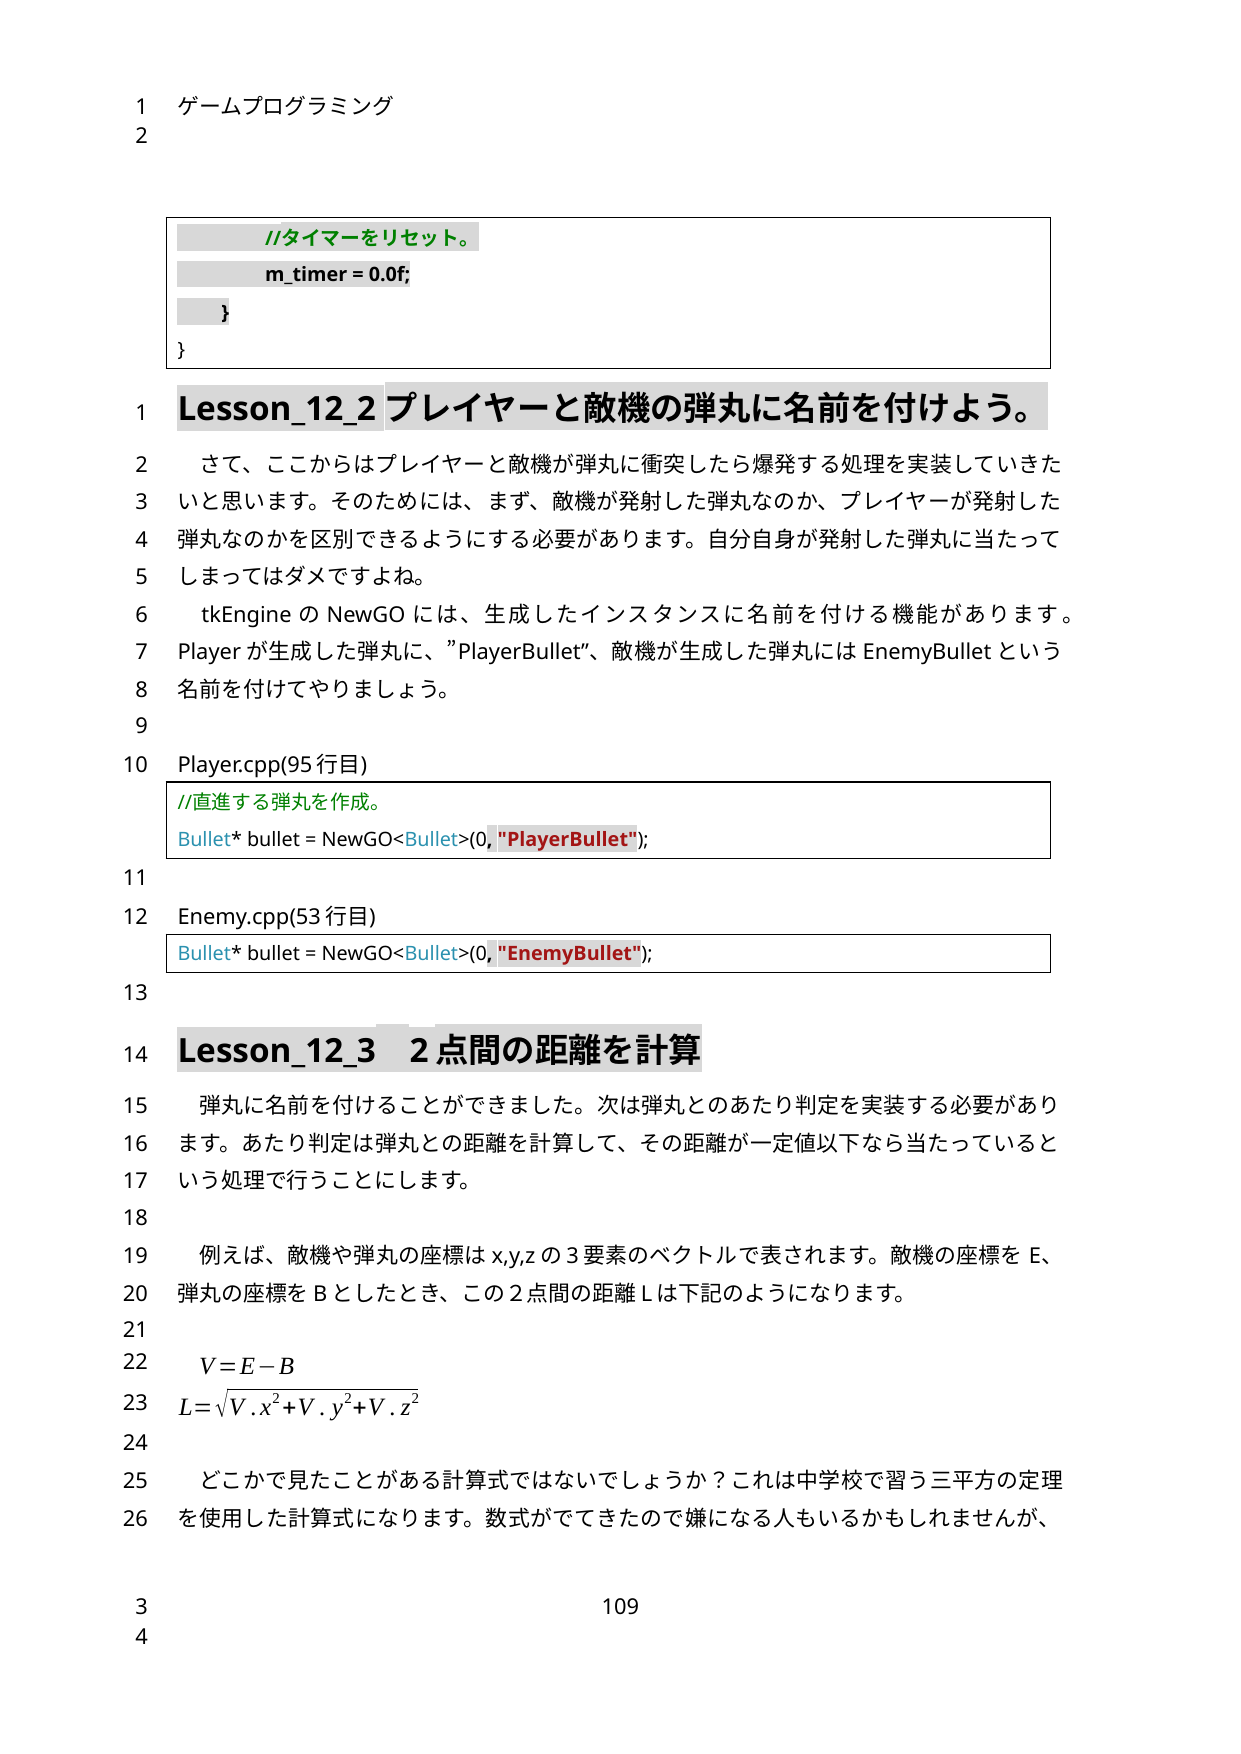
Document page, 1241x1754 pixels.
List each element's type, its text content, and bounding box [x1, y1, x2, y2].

text 例えば、敵機や弾丸の座標はx,y,zの3要素のベクトルで表されます。敵機の座標をE、弾丸の座標をBとしたとき、この２点間の距離Lは下記のようになります。 [177, 1236, 1063, 1311]
subtitle Lesson_12_3 2点間の距離を計算 [177, 1011, 1063, 1086]
text tkEngineのNewGOには、生成したインスタンスに名前を付ける機能があります。Playerが生成した弾丸に、”PlayerBullet”、敵機が生成した弾丸にはEnemyBulletという名前を付けてやりましょう。 [177, 594, 1063, 706]
subtitle Lesson_12_2 プレイヤーと敵機の弾丸に名前を付けよう。 [177, 369, 1063, 444]
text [177, 1461, 1063, 1536]
text Enemy.cpp(53行目) [177, 896, 1063, 933]
table_header //直進する弾丸を作成。 Bullet* bullet = NewGO<Bullet>(0, "PlayerBullet"); [167, 783, 1050, 857]
text さて、ここからはプレイヤーと敵機が弾丸に衝突したら爆発する処理を実装していきたいと思います。そのためには、まず、敵機が発射した弾丸なのか、プレイヤーが発射した弾丸なのかを区別できるようにする必要があります。自分自身が発射した弾丸に当たってしまってはダメですよね。 [177, 444, 1063, 594]
text Player.cpp(95行目) [177, 744, 1063, 781]
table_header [167, 218, 1050, 368]
text 弾丸に名前を付けることができました。次は弾丸とのあたり判定を実装する必要があります。あたり判定は弾丸との距離を計算して、その距離が一定値以下なら当たっているという処理で行うことにします。 [177, 1086, 1063, 1198]
table_header Bullet* bullet = NewGO<Bullet>(0, "EnemyBullet"); [167, 935, 1050, 972]
